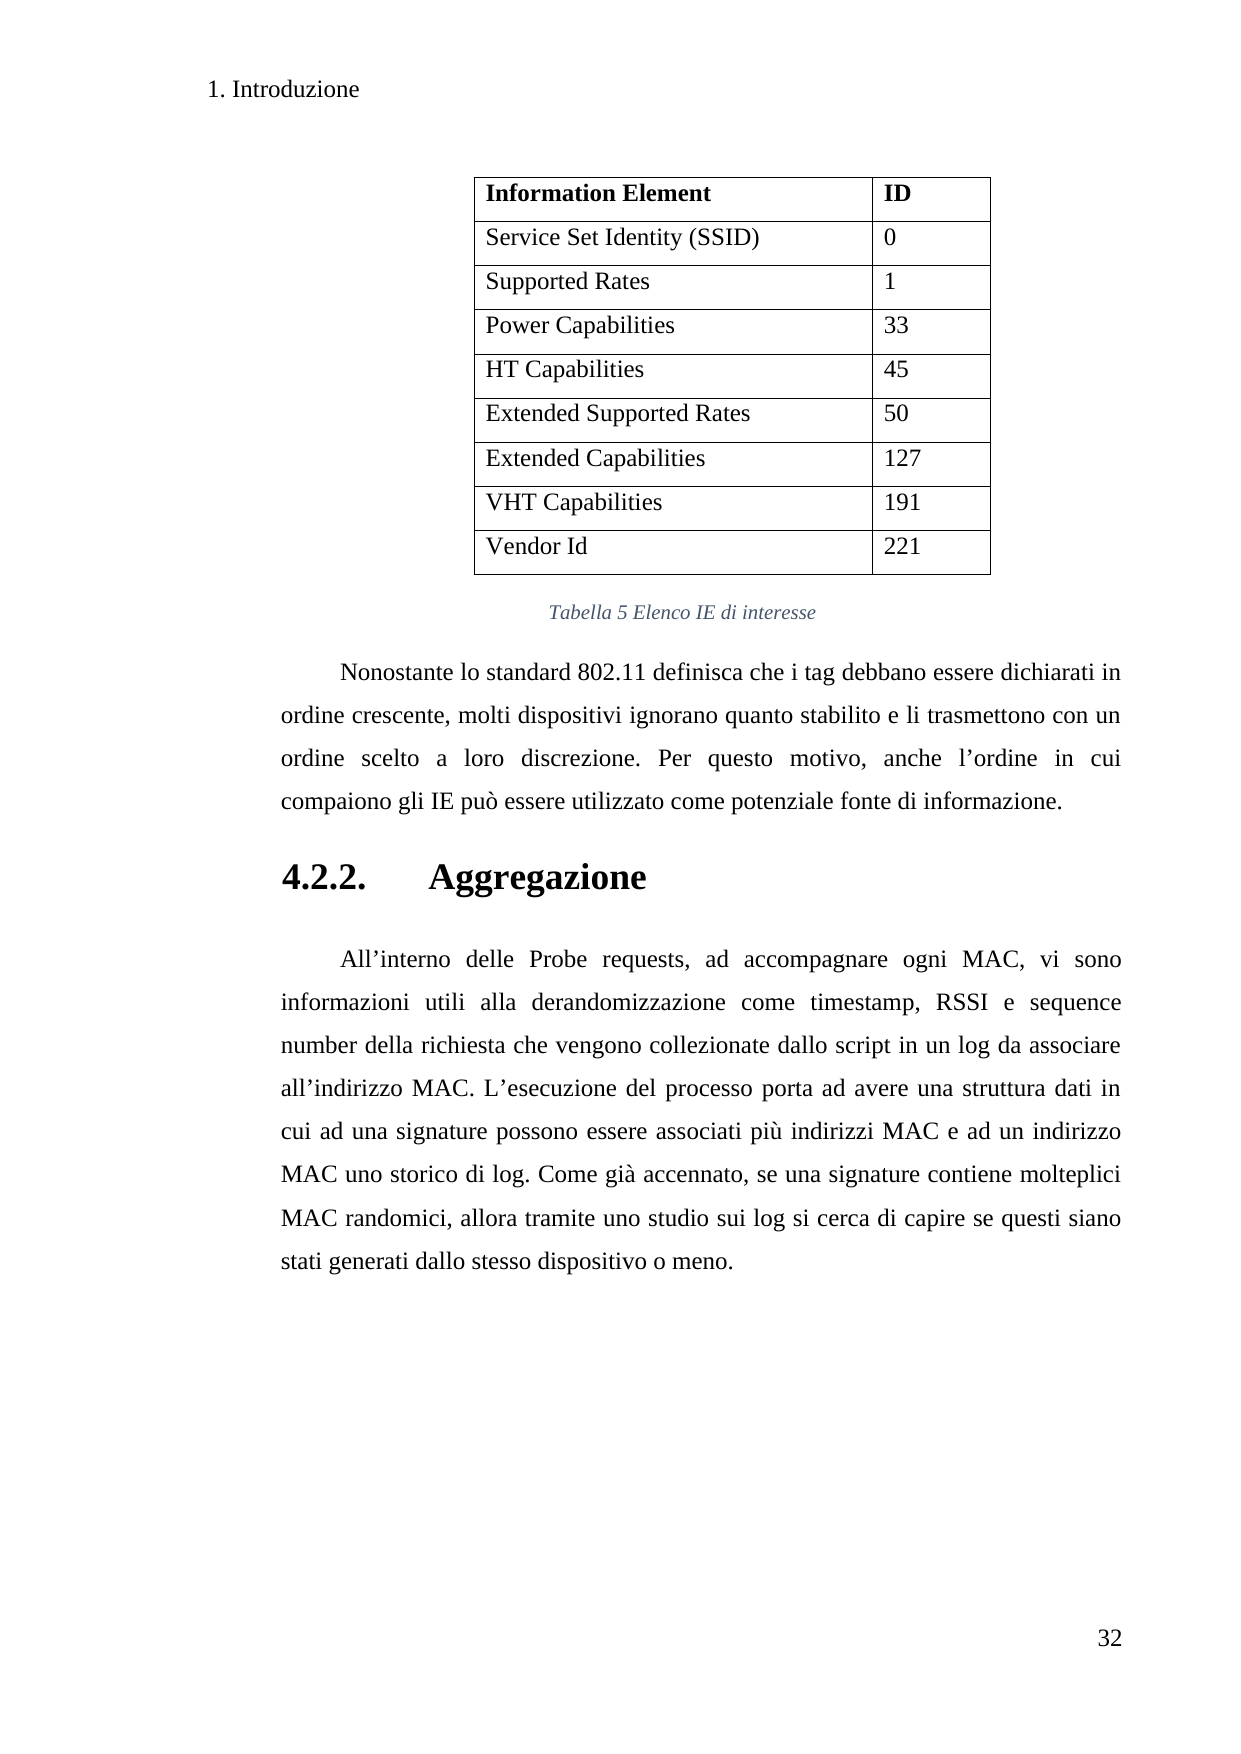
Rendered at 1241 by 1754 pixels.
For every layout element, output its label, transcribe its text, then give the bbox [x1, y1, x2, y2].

table_cell Extended Capabilities [475, 443, 872, 486]
list Aggregazione [282, 854, 1122, 897]
text All’interno delle Probe requests, ad accompagnare ogni MAC, vi sono informazioni utili alla derandomizzazione come timestamp, RSSI e sequence number della richiesta che vengono collezionate dallo script in un log da associare all’indirizzo MAC. L’esecuzione del processo porta ad avere una struttura dati in cui ad una signature possono essere associati più indirizzi MAC e ad un indirizzo MAC uno storico di log. Come già accennato, se una signature contiene molteplici MAC randomici, allora tramite uno studio sui log si cerca di capire se questi siano stati generati dallo stesso dispositivo o meno. [281, 944, 1122, 1274]
table_cell Power Capabilities [475, 310, 872, 353]
table_cell 50 [873, 399, 990, 442]
table_cell Vendor Id [475, 531, 872, 574]
table_cell 45 [873, 355, 990, 397]
table_cell Extended Supported Rates [475, 399, 872, 442]
text Nonostante lo standard 802.11 definisca che i tag debbano essere dichiarati in ordine crescente, molti dispositivi ignorano quanto stabilito e li trasmettono con un ordine scelto a loro discrezione. Per questo motivo, anche l’ordine in cui compaiono gli IE può essere utilizzato come potenziale fonte di informazione. [281, 657, 1122, 815]
table_cell Supported Rates [475, 266, 872, 309]
table_cell 221 [873, 531, 990, 574]
table_cell HT Capabilities [475, 355, 872, 397]
text Tabella 5 Elenco IE di interesse [207, 600, 1122, 624]
table_cell 127 [873, 443, 990, 486]
table_cell 0 [873, 222, 990, 265]
table_cell 191 [873, 487, 990, 530]
table_header ID [873, 178, 990, 221]
table_cell 33 [873, 310, 990, 353]
table_cell Service Set Identity (SSID) [475, 222, 872, 265]
table_cell VHT Capabilities [475, 487, 872, 530]
table_cell 1 [873, 266, 990, 309]
table_header Information Element [475, 178, 872, 221]
